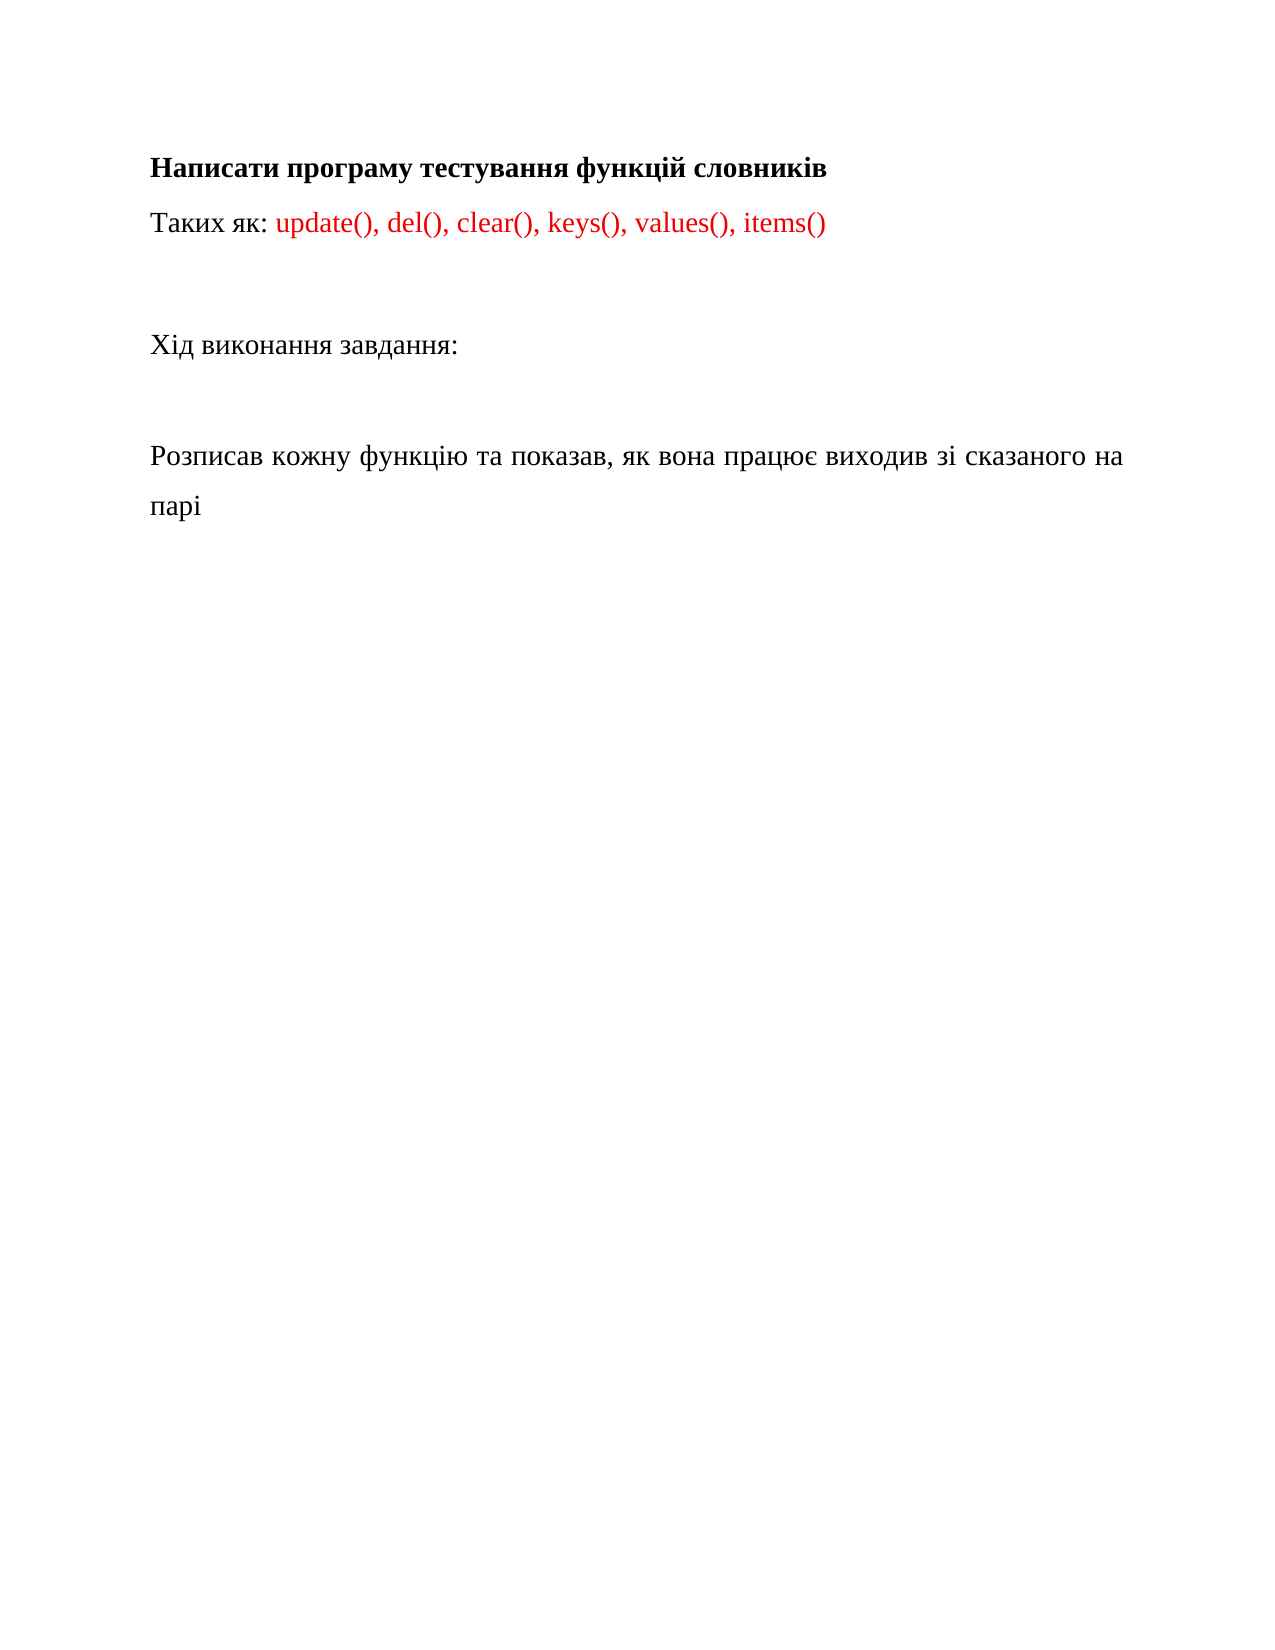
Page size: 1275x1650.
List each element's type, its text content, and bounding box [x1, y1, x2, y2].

text Таких як: update(), del(), clear(), keys(), values(), items() [150, 205, 1125, 239]
text Написати програму тестування функцій словників [150, 150, 1125, 183]
text Хід виконання завдання: [150, 327, 1125, 361]
text Розписав кожну функцію та показав, як вона працює виходив зі сказаного на парі [150, 438, 1125, 522]
